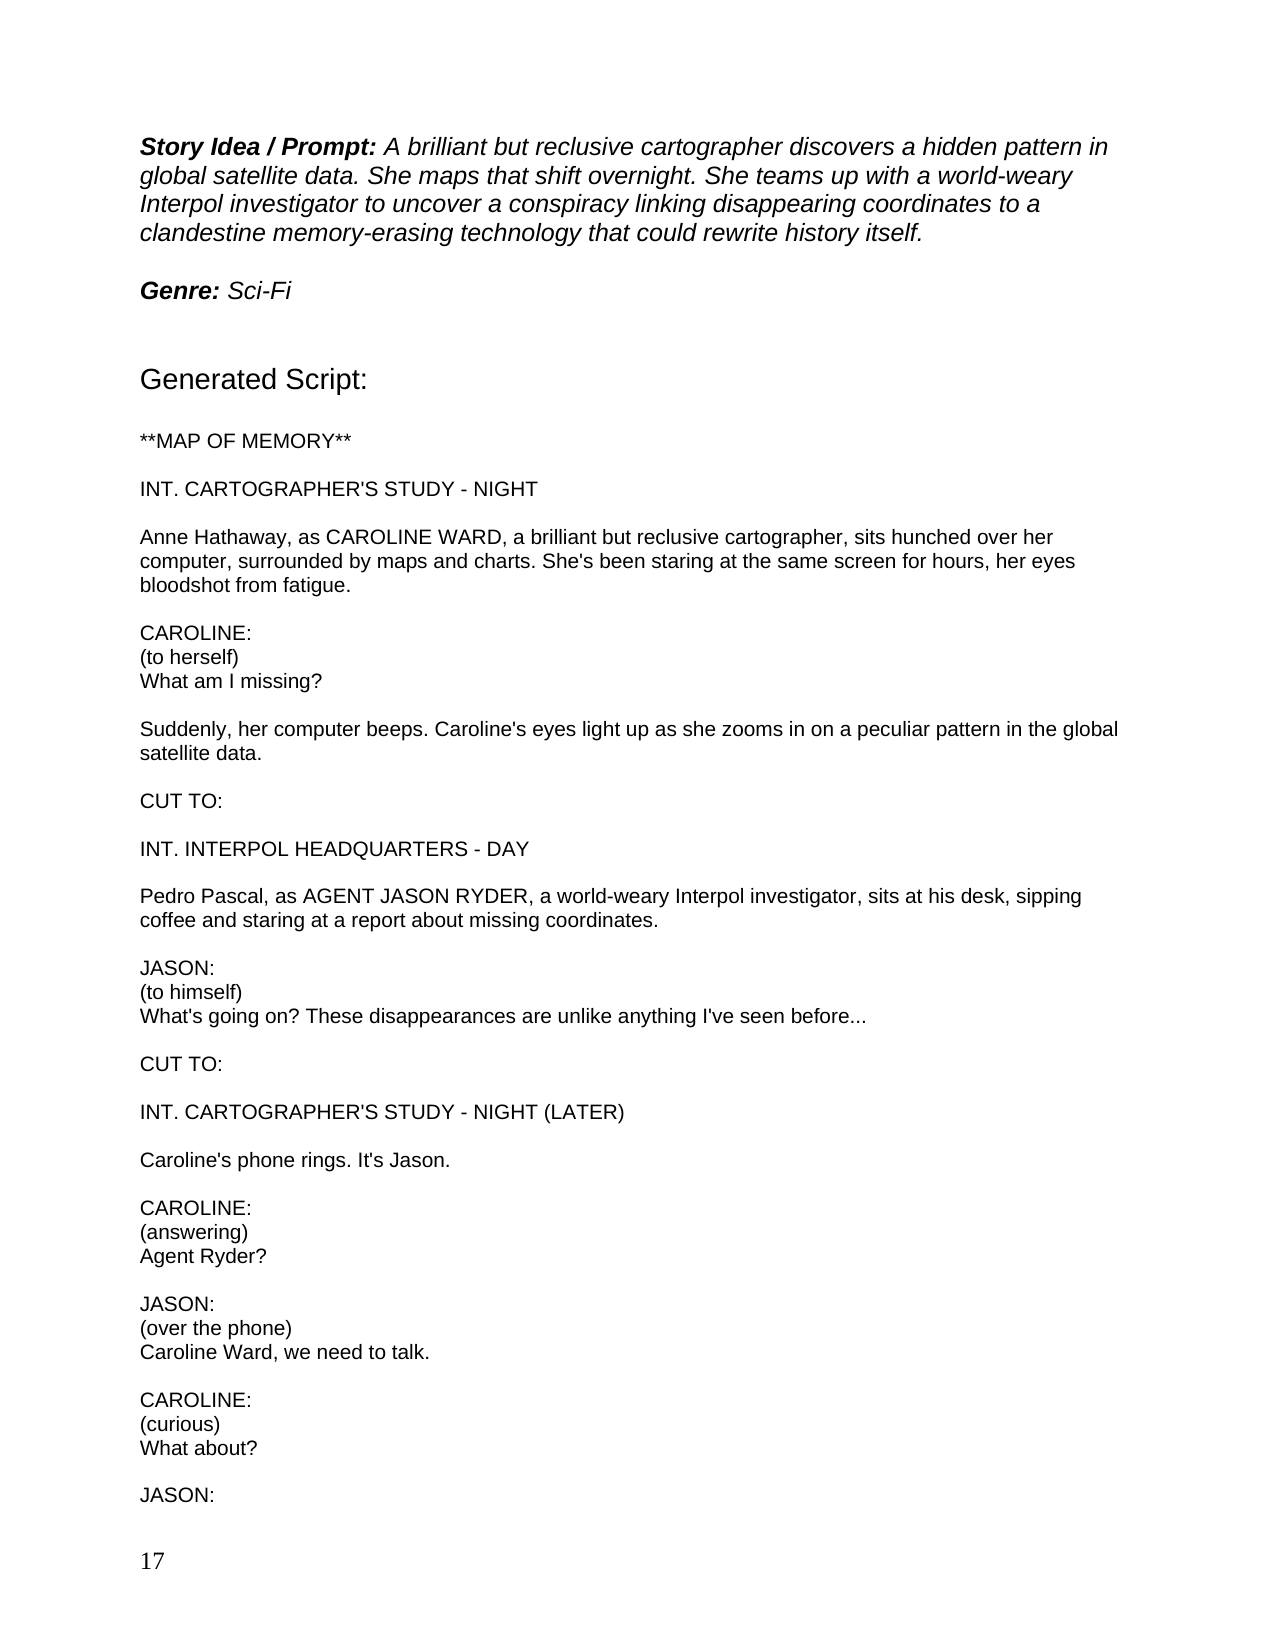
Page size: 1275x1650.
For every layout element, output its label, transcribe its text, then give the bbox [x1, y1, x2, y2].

text (answering) [139, 1220, 1136, 1244]
text CAROLINE: [139, 1387, 1136, 1411]
text INT. CARTOGRAPHER'S STUDY - NIGHT (LATER) [139, 1100, 1136, 1124]
text Agent Ryder? [139, 1244, 1136, 1268]
text CAROLINE: [139, 621, 1136, 645]
text INT. INTERPOL HEADQUARTERS - DAY [139, 836, 1136, 860]
text JASON: [139, 956, 1136, 980]
text Pedro Pascal, as AGENT JASON RYDER, a world-weary Interpol investigator, sits at his desk, sipping coffee and staring at a report about missing coordinates. [139, 884, 1136, 932]
text Story Idea / Prompt: A brilliant but reclusive cartographer discovers a hidden pattern in global satellite data. She maps that shift overnight. She teams up with a world-weary Interpol investigator to uncover a conspiracy linking disappearing coordinates to a clandestine memory-erasing technology that could rewrite history itself. [139, 132, 1136, 247]
text Genre: Sci-Fi [139, 276, 1136, 304]
text JASON: [139, 1483, 1136, 1507]
text INT. CARTOGRAPHER'S STUDY - NIGHT [139, 477, 1136, 501]
text What's going on? These disappearances are unlike anything I've seen before... [139, 1004, 1136, 1028]
text (to himself) [139, 980, 1136, 1004]
text What am I missing? [139, 669, 1136, 693]
text Generated Script: [139, 362, 1136, 396]
text CUT TO: [139, 788, 1136, 812]
text (over the phone) [139, 1316, 1136, 1339]
text What about? [139, 1435, 1136, 1459]
text CUT TO: [139, 1052, 1136, 1076]
text JASON: [139, 1292, 1136, 1316]
text (curious) [139, 1411, 1136, 1435]
text Suddenly, her computer beeps. Caroline's eyes light up as she zooms in on a peculiar pattern in the global satellite data. [139, 717, 1136, 764]
text CAROLINE: [139, 1196, 1136, 1220]
text Caroline Ward, we need to talk. [139, 1339, 1136, 1363]
text (to herself) [139, 645, 1136, 669]
text Caroline's phone rings. It's Jason. [139, 1148, 1136, 1172]
text Anne Hathaway, as CAROLINE WARD, a brilliant but reclusive cartographer, sits hunched over her computer, surrounded by maps and charts. She's been staring at the same screen for hours, her eyes bloodshot from fatigue. [139, 525, 1136, 597]
text **MAP OF MEMORY** [139, 429, 1136, 453]
